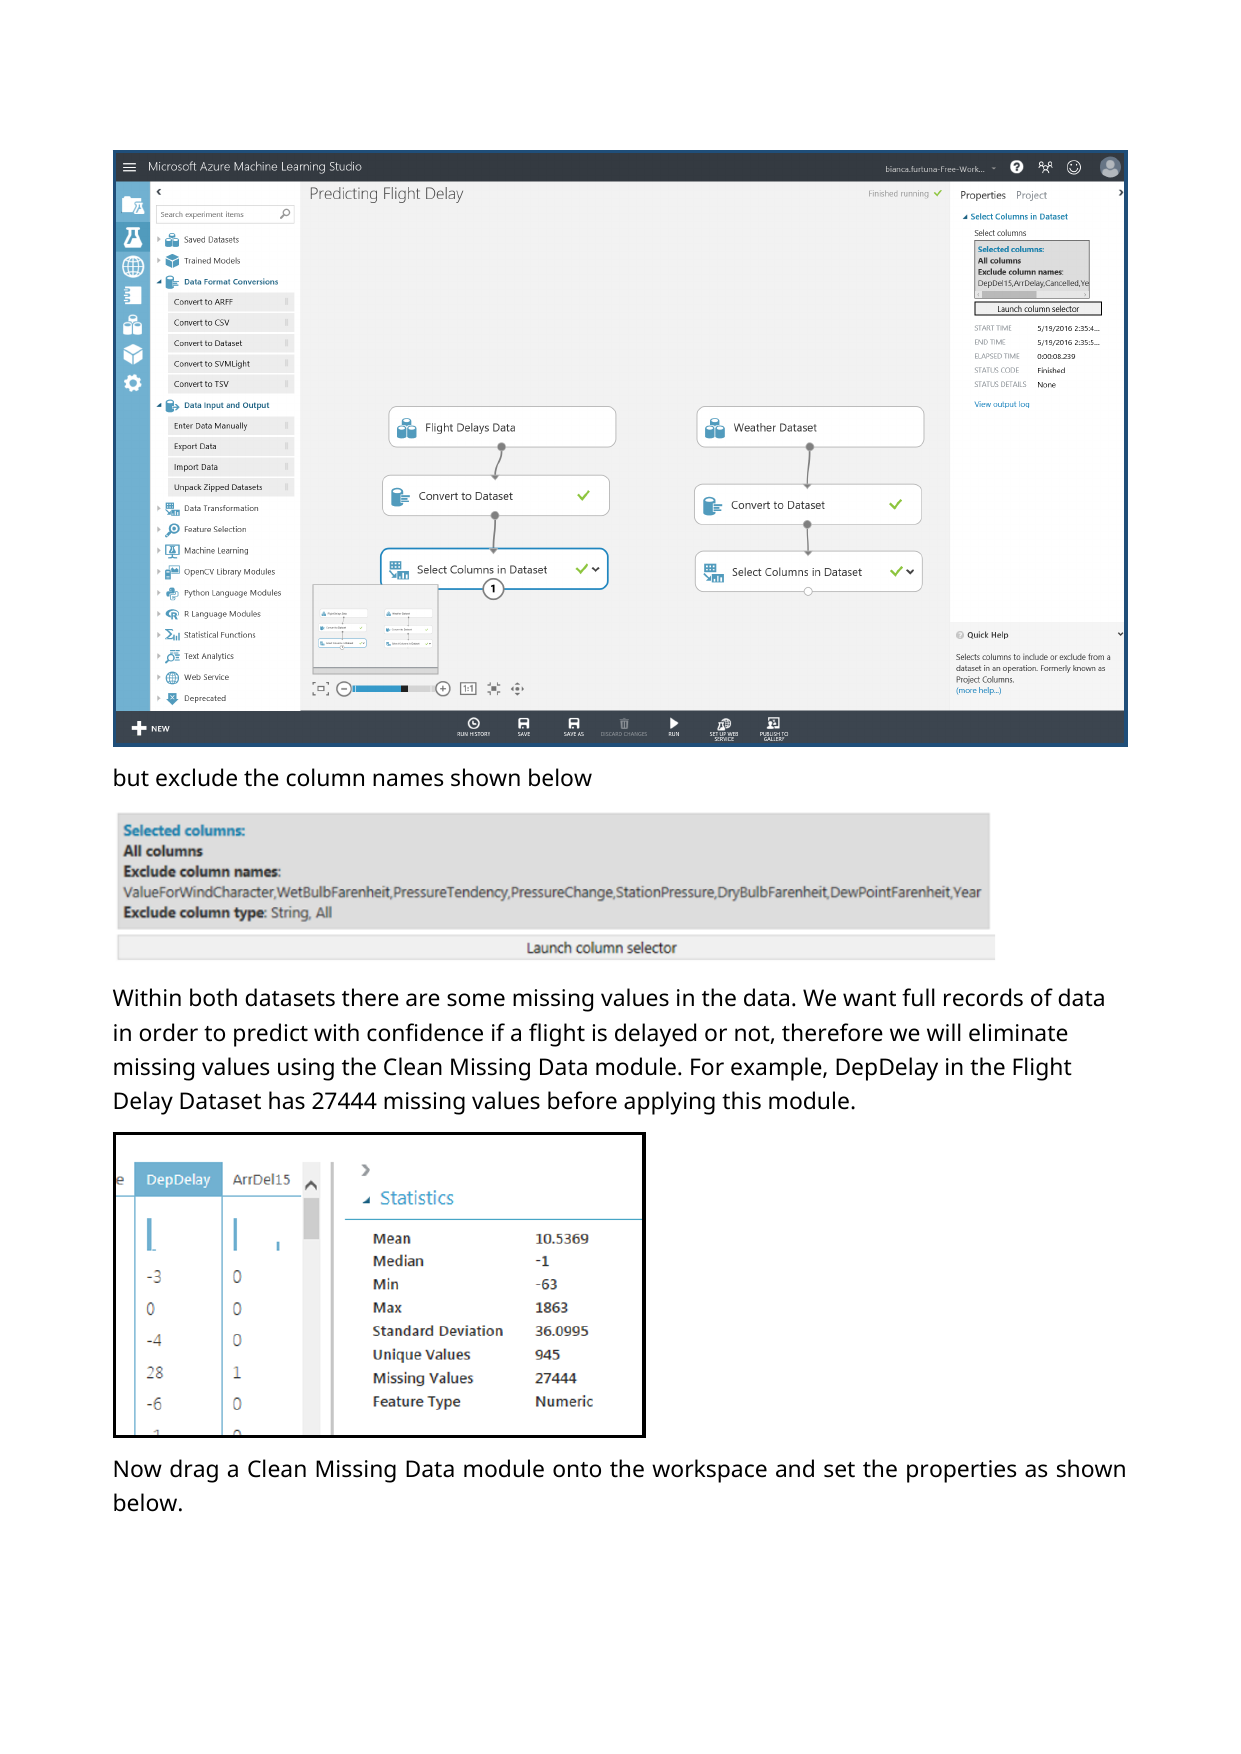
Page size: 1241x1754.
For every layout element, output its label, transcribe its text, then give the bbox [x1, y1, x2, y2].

text Within both datasets there are some missing values in the data. We want full records of data in order to predict with confidence if a flight is delayed or not, therefore we will eliminate missing values using the Clean Missing Data module. For example, DepDelay in the Flight Delay Dataset has 27444 missing values before applying this module. [112, 982, 1128, 1117]
picture [116, 1135, 642, 1435]
picture [112, 808, 996, 968]
text Now drag a Clean Missing Data module onto the workspace and set the properties as shown below. [112, 1453, 1128, 1518]
picture [116, 153, 1124, 743]
text but exclude the column names shown below [112, 762, 1128, 793]
